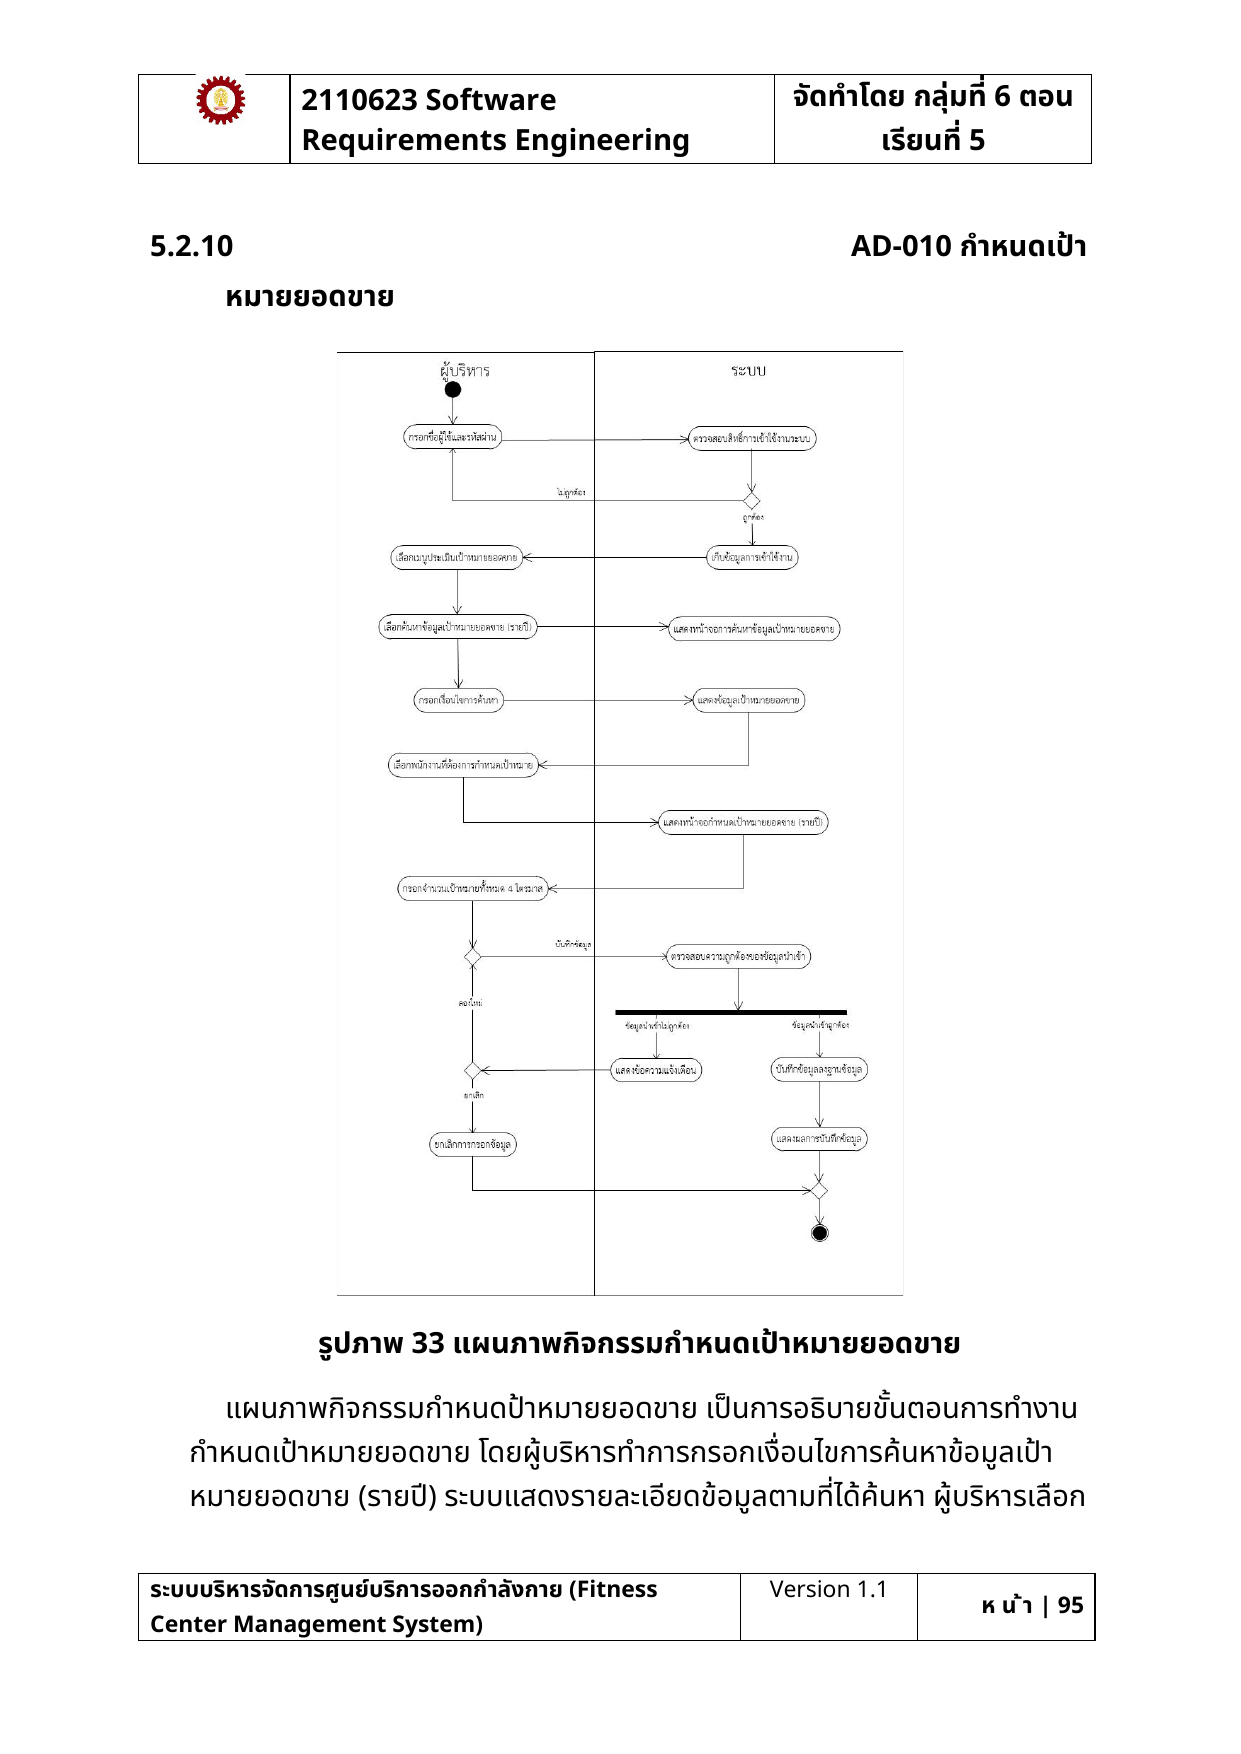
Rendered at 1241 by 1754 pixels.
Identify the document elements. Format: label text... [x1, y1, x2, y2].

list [189, 1387, 1090, 1519]
subtitle AD-010 กำหนดเป้าหมายยอดขาย [150, 225, 1090, 320]
picture [337, 351, 904, 1296]
picture [195, 74, 246, 125]
